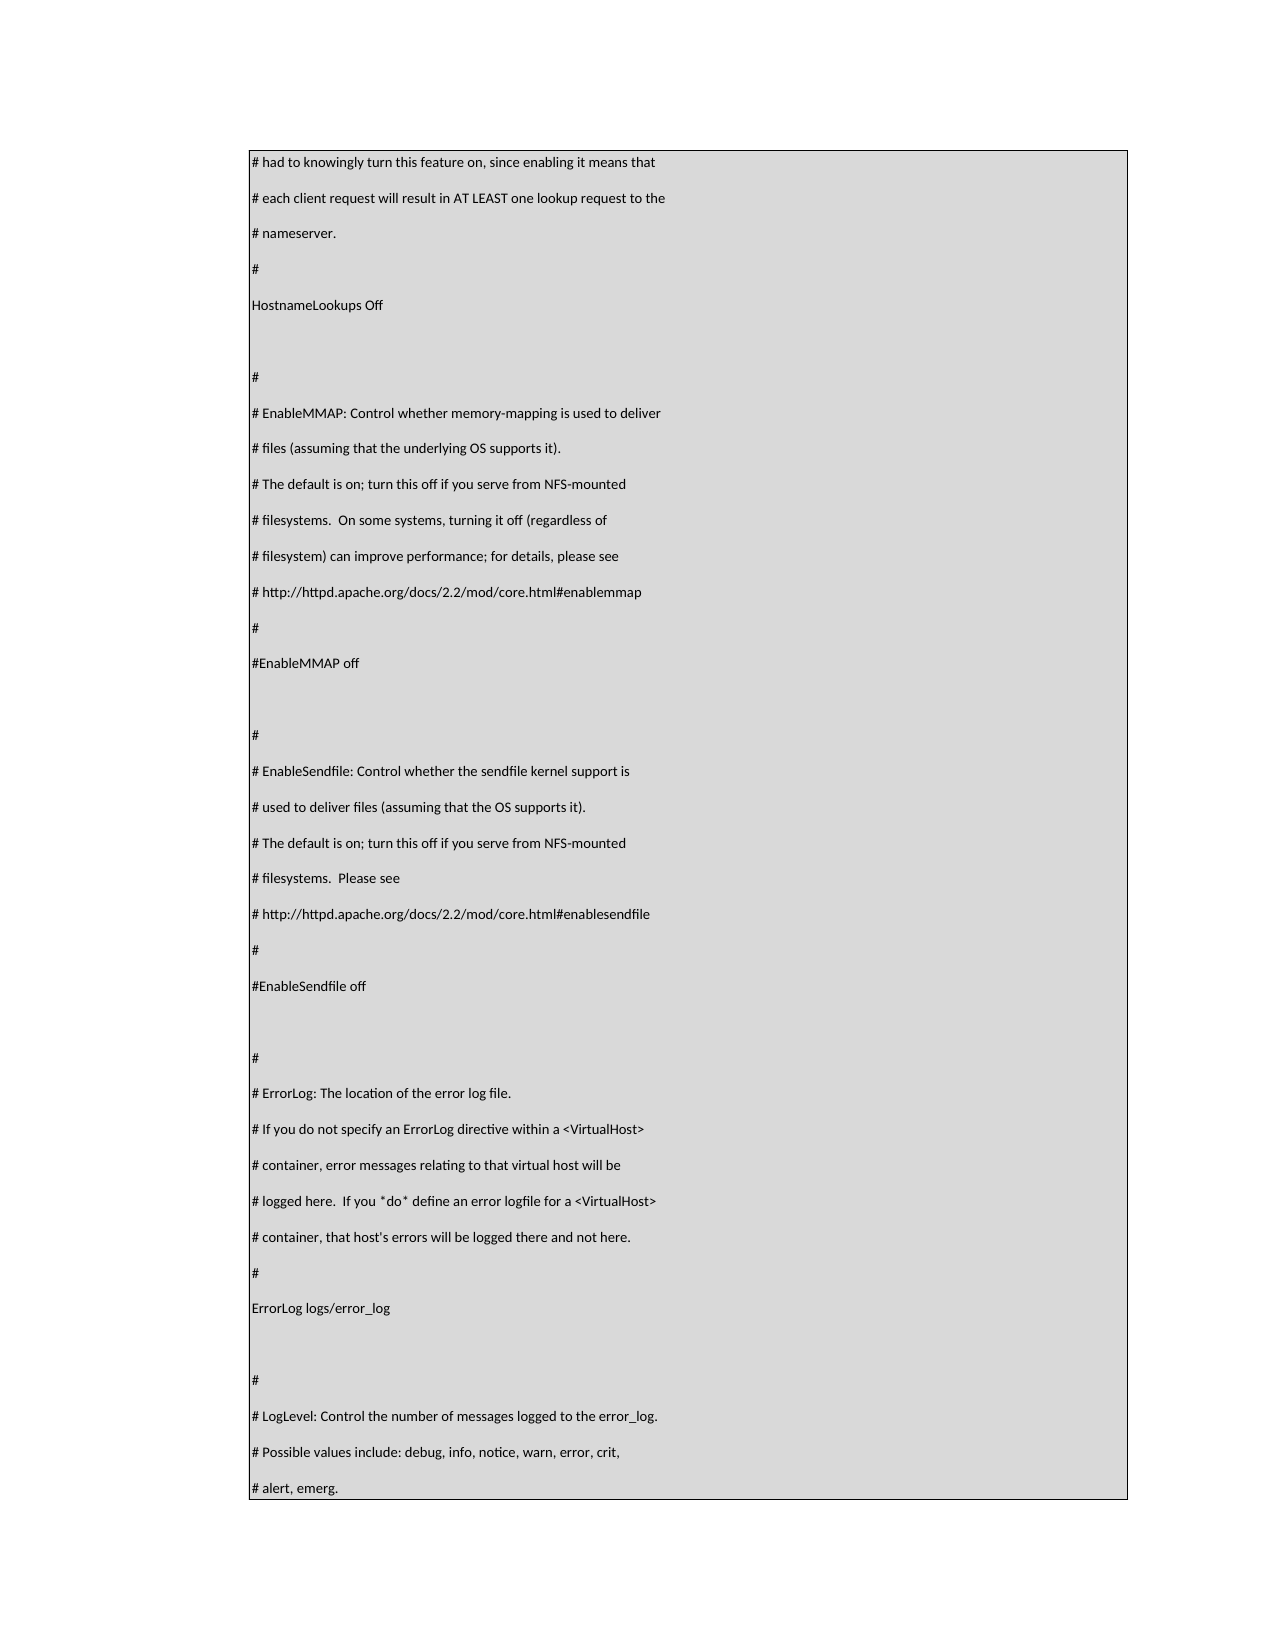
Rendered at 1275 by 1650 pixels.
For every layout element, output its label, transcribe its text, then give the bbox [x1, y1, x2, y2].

text # [250, 1261, 1127, 1282]
text # EnableMMAP: Control whether memory-mapping is used to deliver [250, 401, 1127, 422]
text #EnableSendfile off [250, 974, 1127, 995]
text # http://httpd.apache.org/docs/2.2/mod/core.html#enablesendfile [250, 902, 1127, 923]
text # container, error messages relating to that virtual host will be [250, 1153, 1127, 1174]
text # filesystems. On some systems, turning it off (regardless of [250, 508, 1127, 529]
text # If you do not specify an ErrorLog directive within a <VirtualHost> [250, 1117, 1127, 1138]
text # each client request will result in AT LEAST one lookup request to the [250, 186, 1127, 207]
text # [250, 616, 1127, 637]
text # The default is on; turn this off if you serve from NFS-mounted [250, 831, 1127, 852]
text # filesystem) can improve performance; for details, please see [250, 544, 1127, 565]
text # [250, 1368, 1127, 1389]
text # nameserver. [250, 222, 1127, 243]
text # EnableSendfile: Control whether the sendfile kernel support is [250, 759, 1127, 780]
text # The default is on; turn this off if you serve from NFS-mounted [250, 472, 1127, 493]
text # used to deliver files (assuming that the OS supports it). [250, 795, 1127, 816]
text # Possible values include: debug, info, notice, warn, error, crit, [250, 1440, 1127, 1461]
text # container, that host's errors will be logged there and not here. [250, 1225, 1127, 1246]
text # ErrorLog: The location of the error log file. [250, 1082, 1127, 1103]
text #EnableMMAP off [250, 652, 1127, 673]
text # [250, 723, 1127, 744]
text # http://httpd.apache.org/docs/2.2/mod/core.html#enablemmap [250, 580, 1127, 601]
text HostnameLookups Off [250, 293, 1127, 314]
text # [250, 365, 1127, 386]
text # LogLevel: Control the number of messages logged to the error_log. [250, 1404, 1127, 1425]
text # alert, emerg. [250, 1476, 1127, 1499]
text # filesystems. Please see [250, 867, 1127, 888]
text # logged here. If you *do* define an error logfile for a <VirtualHost> [250, 1189, 1127, 1210]
text # [250, 257, 1127, 278]
text # files (assuming that the underlying OS supports it). [250, 437, 1127, 458]
text ErrorLog logs/error_log [250, 1297, 1127, 1318]
text # had to knowingly turn this feature on, since enabling it means that [250, 151, 1127, 171]
text # [250, 938, 1127, 959]
text # [250, 1046, 1127, 1067]
